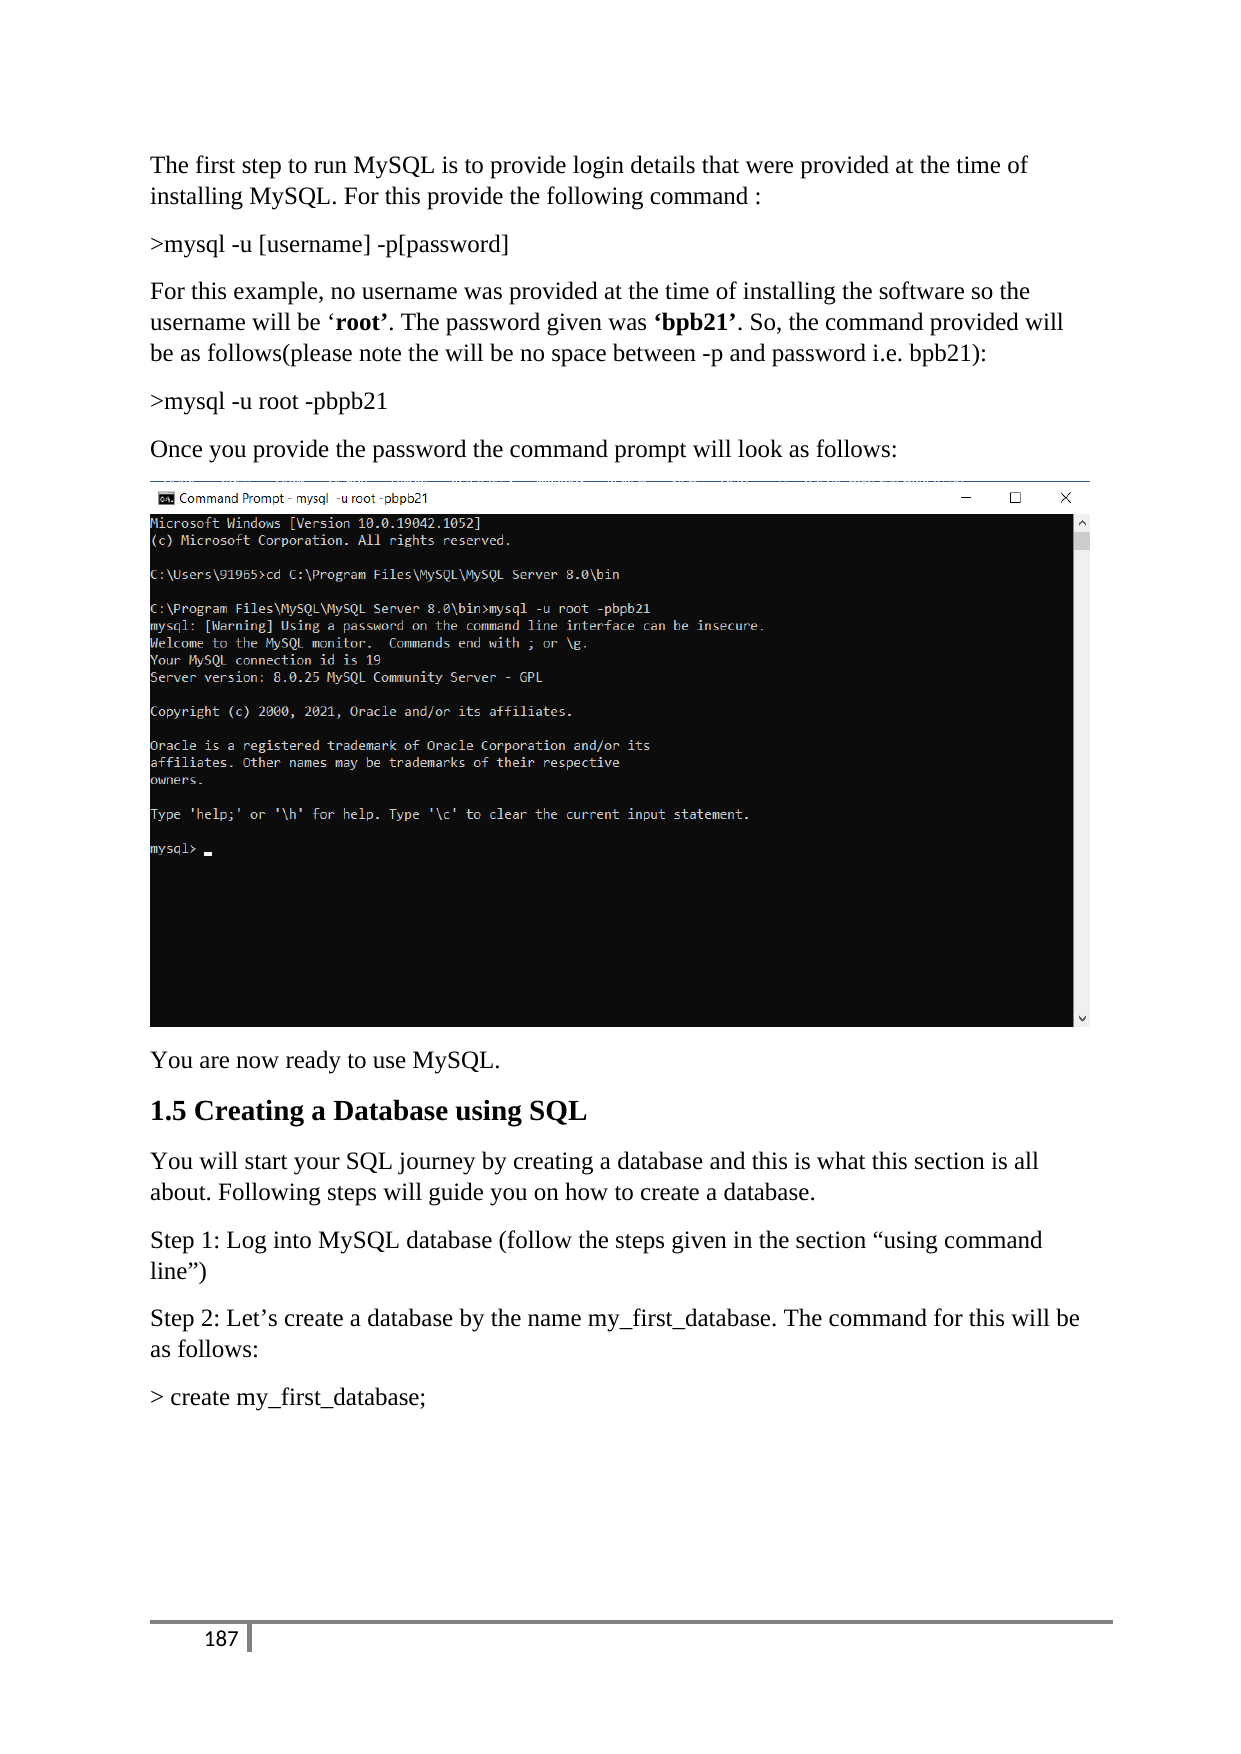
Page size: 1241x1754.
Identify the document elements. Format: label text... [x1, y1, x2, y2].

text You will start your SQL journey by creating a database and this is what this section is all about. Following steps will guide you on how to create a database. [150, 1146, 1090, 1206]
text 1.5 Creating a Database using SQL [150, 1093, 1090, 1127]
text You are now ready to use MySQL. [150, 1046, 1090, 1074]
text >mysql -u root -pbpb21 [150, 386, 1090, 415]
text Once you provide the password the command prompt will look as follows: [150, 434, 1090, 463]
text Step 2: Let’s create a database by the name my_first_database. The command for this will be as follows: [150, 1303, 1090, 1363]
text For this example, no username was provided at the time of installing the software so the username will be ‘root’. The password given was ‘bpb21’. So, the command provided will be as follows(please note the will be no space between -p and password i.e. bpb21): [150, 276, 1090, 367]
text The first step to run MySQL is to provide login details that were provided at the time of installing MySQL. For this provide the following command : [150, 150, 1090, 210]
text > create my_first_database; [150, 1382, 1090, 1411]
text Step 1: Log into MySQL database (follow the steps given in the section “using command line”) [150, 1225, 1090, 1284]
text >mysql -u [username] -p[password] [150, 229, 1090, 257]
picture [150, 481, 1090, 1027]
